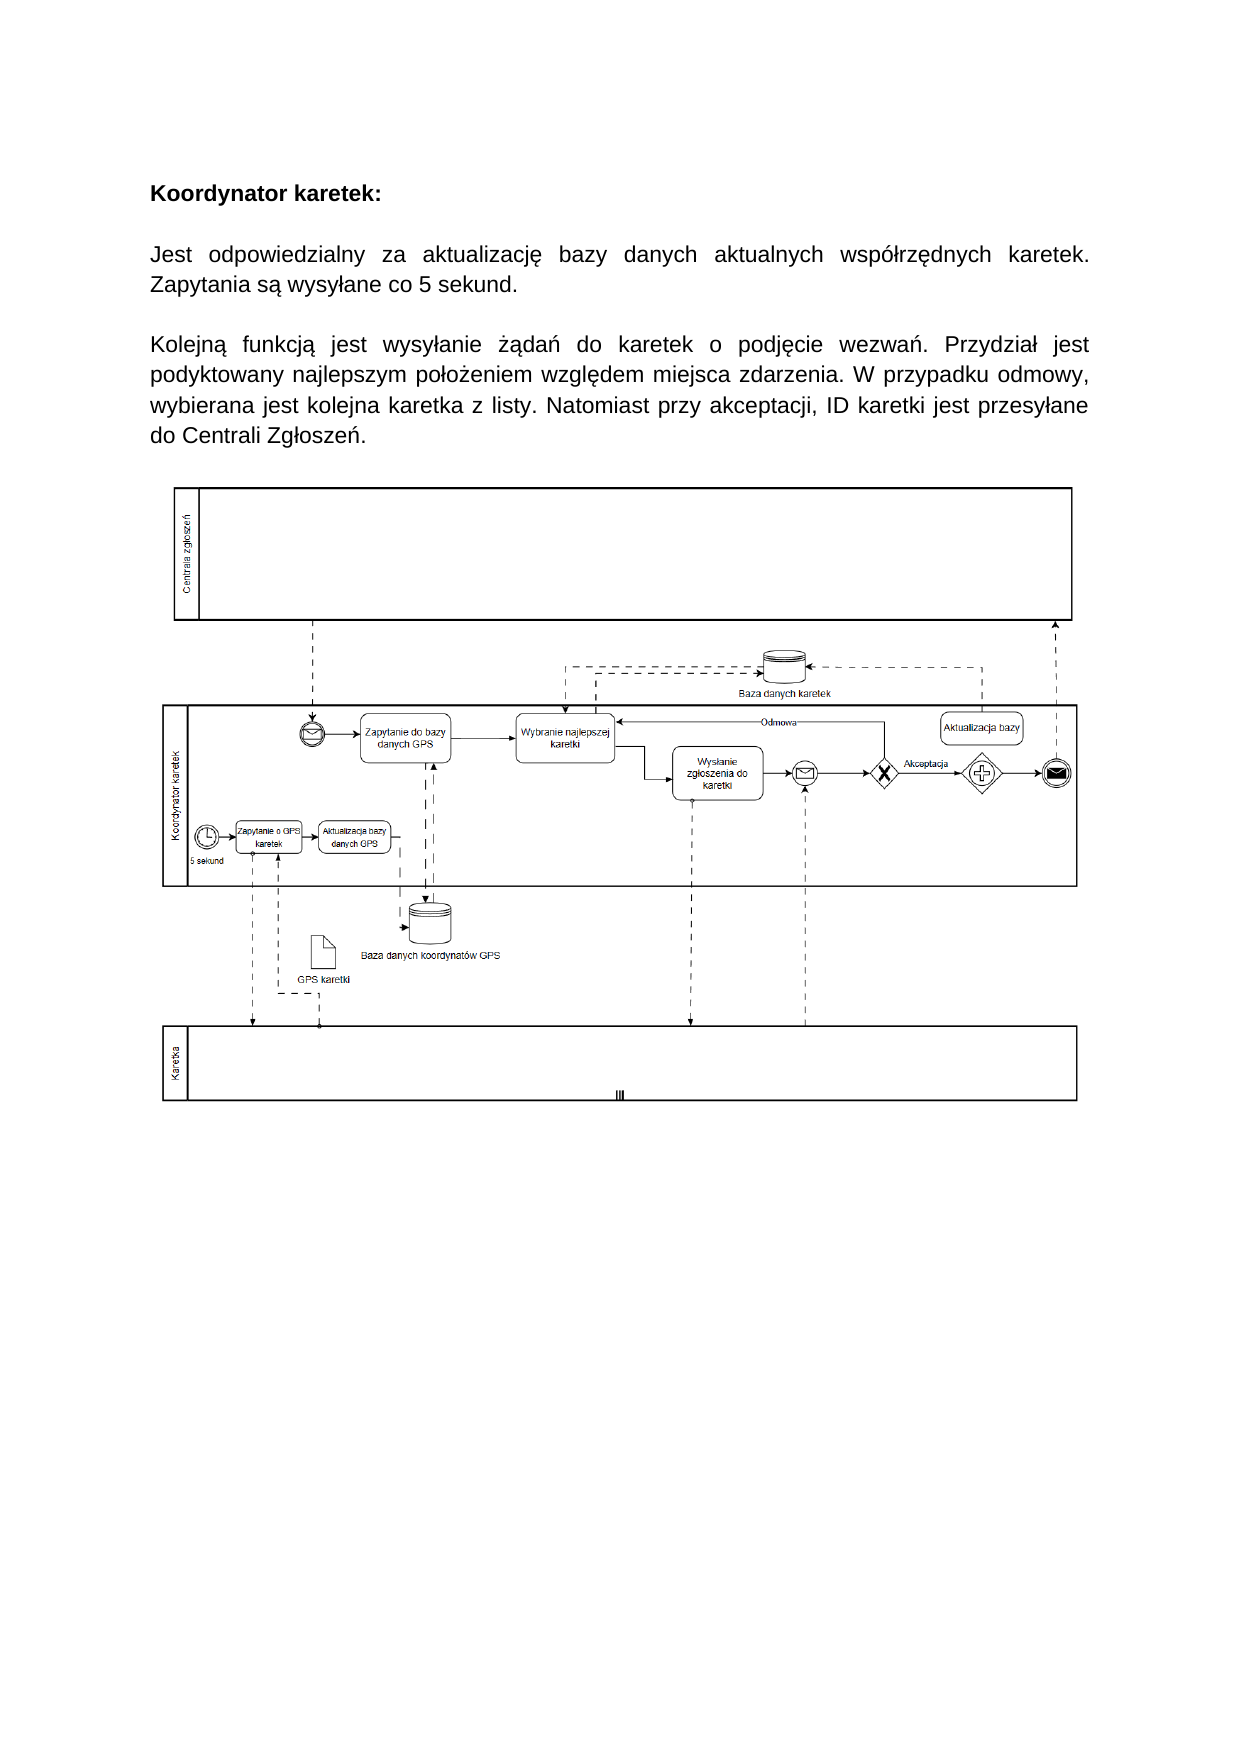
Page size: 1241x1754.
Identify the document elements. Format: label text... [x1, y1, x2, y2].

text Kolejną funkcją jest wysyłanie żądań do karetek o podjęcie wezwań. Przydział jest podyktowany najlepszym położeniem względem miejsca zdarzenia. W przypadku odmowy, wybierana jest kolejna karetka z listy. Natomiast przy akceptacji, ID karetki jest przesyłane do Centrali Zgłoszeń. [150, 331, 1090, 448]
picture [150, 482, 1091, 1104]
text Koordynator karetek: [150, 180, 1090, 207]
text Jest odpowiedzialny za aktualizację bazy danych aktualnych współrzędnych karetek. Zapytania są wysyłane co 5 sekund. [150, 210, 1090, 297]
